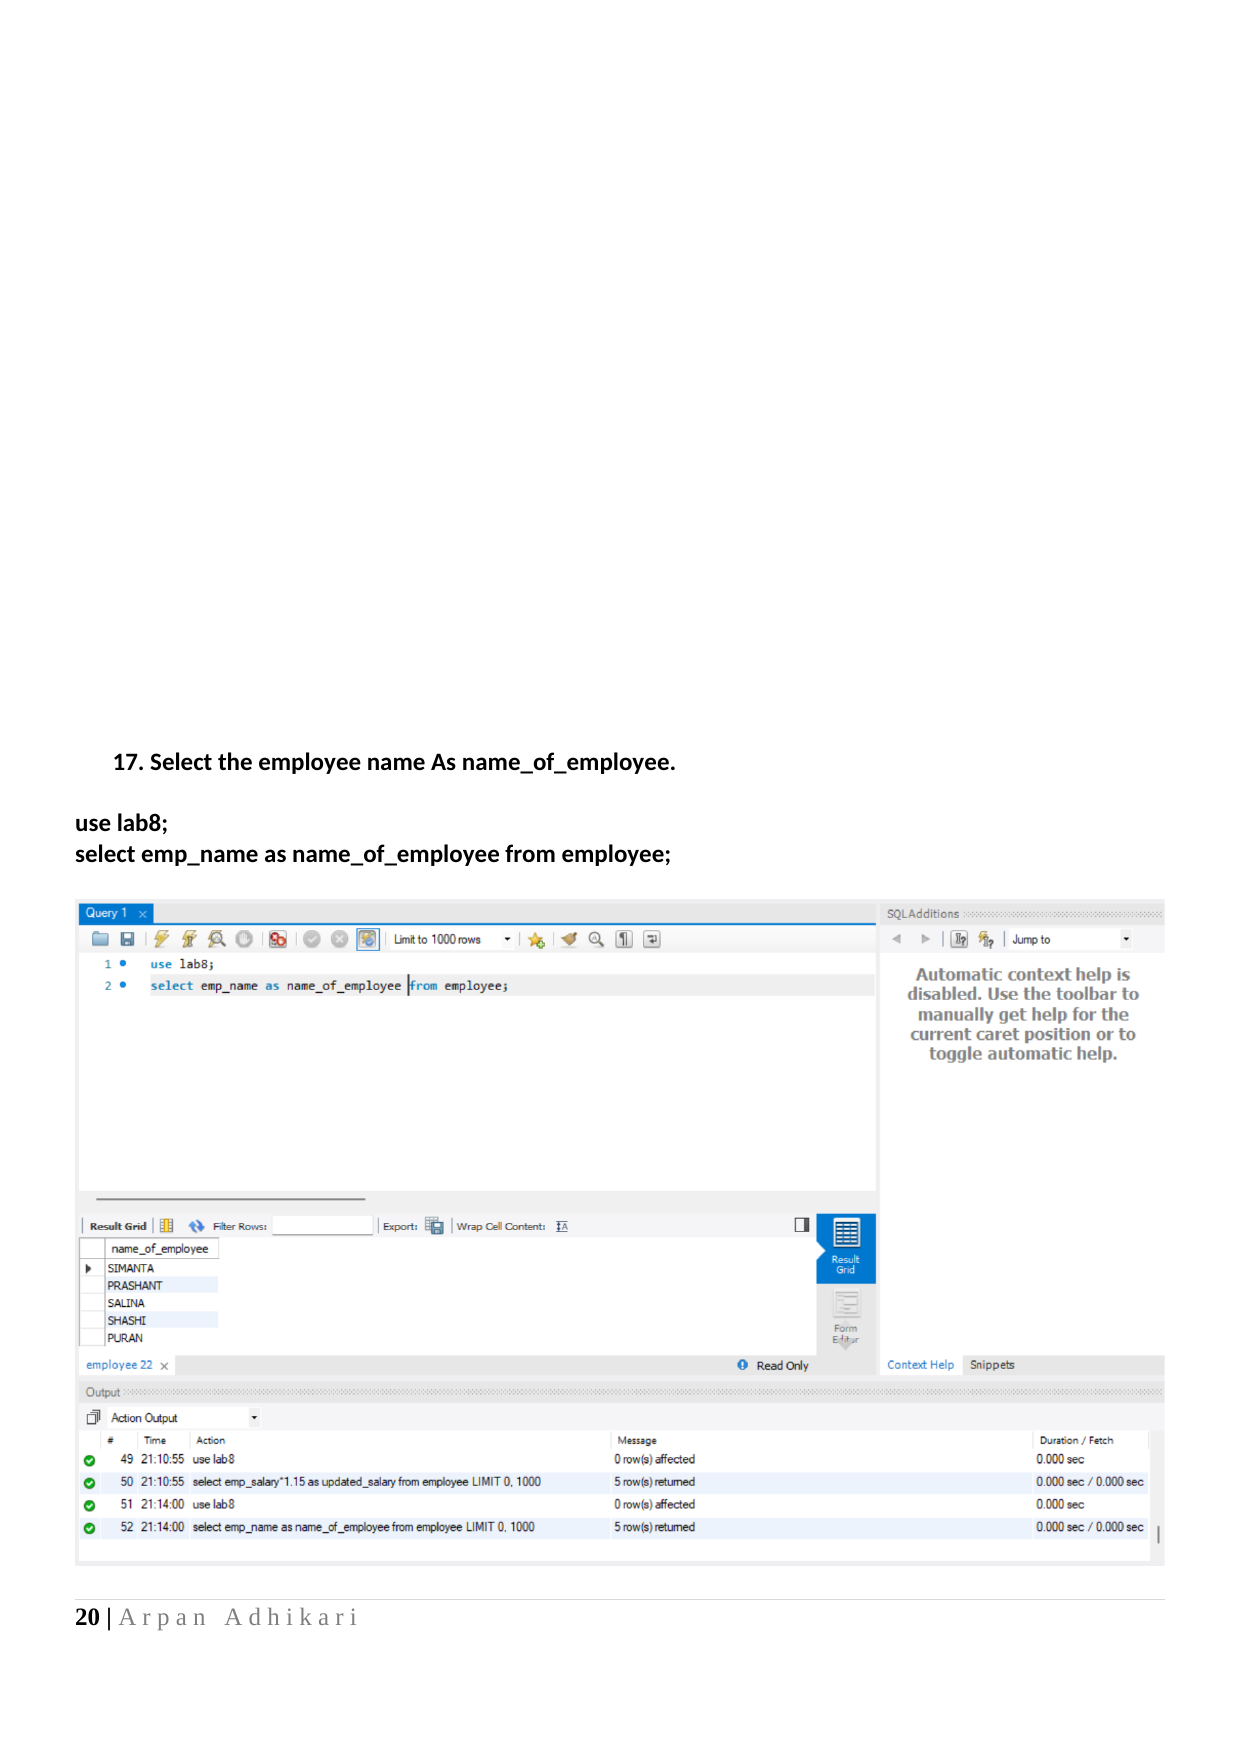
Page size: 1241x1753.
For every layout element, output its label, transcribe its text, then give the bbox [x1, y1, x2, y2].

picture [75, 899, 1165, 1566]
text use lab8; [75, 807, 1165, 838]
list Select the employee name As name_of_employee. [112, 746, 1165, 777]
text select emp_name as name_of_employee from employee; [75, 838, 1165, 868]
